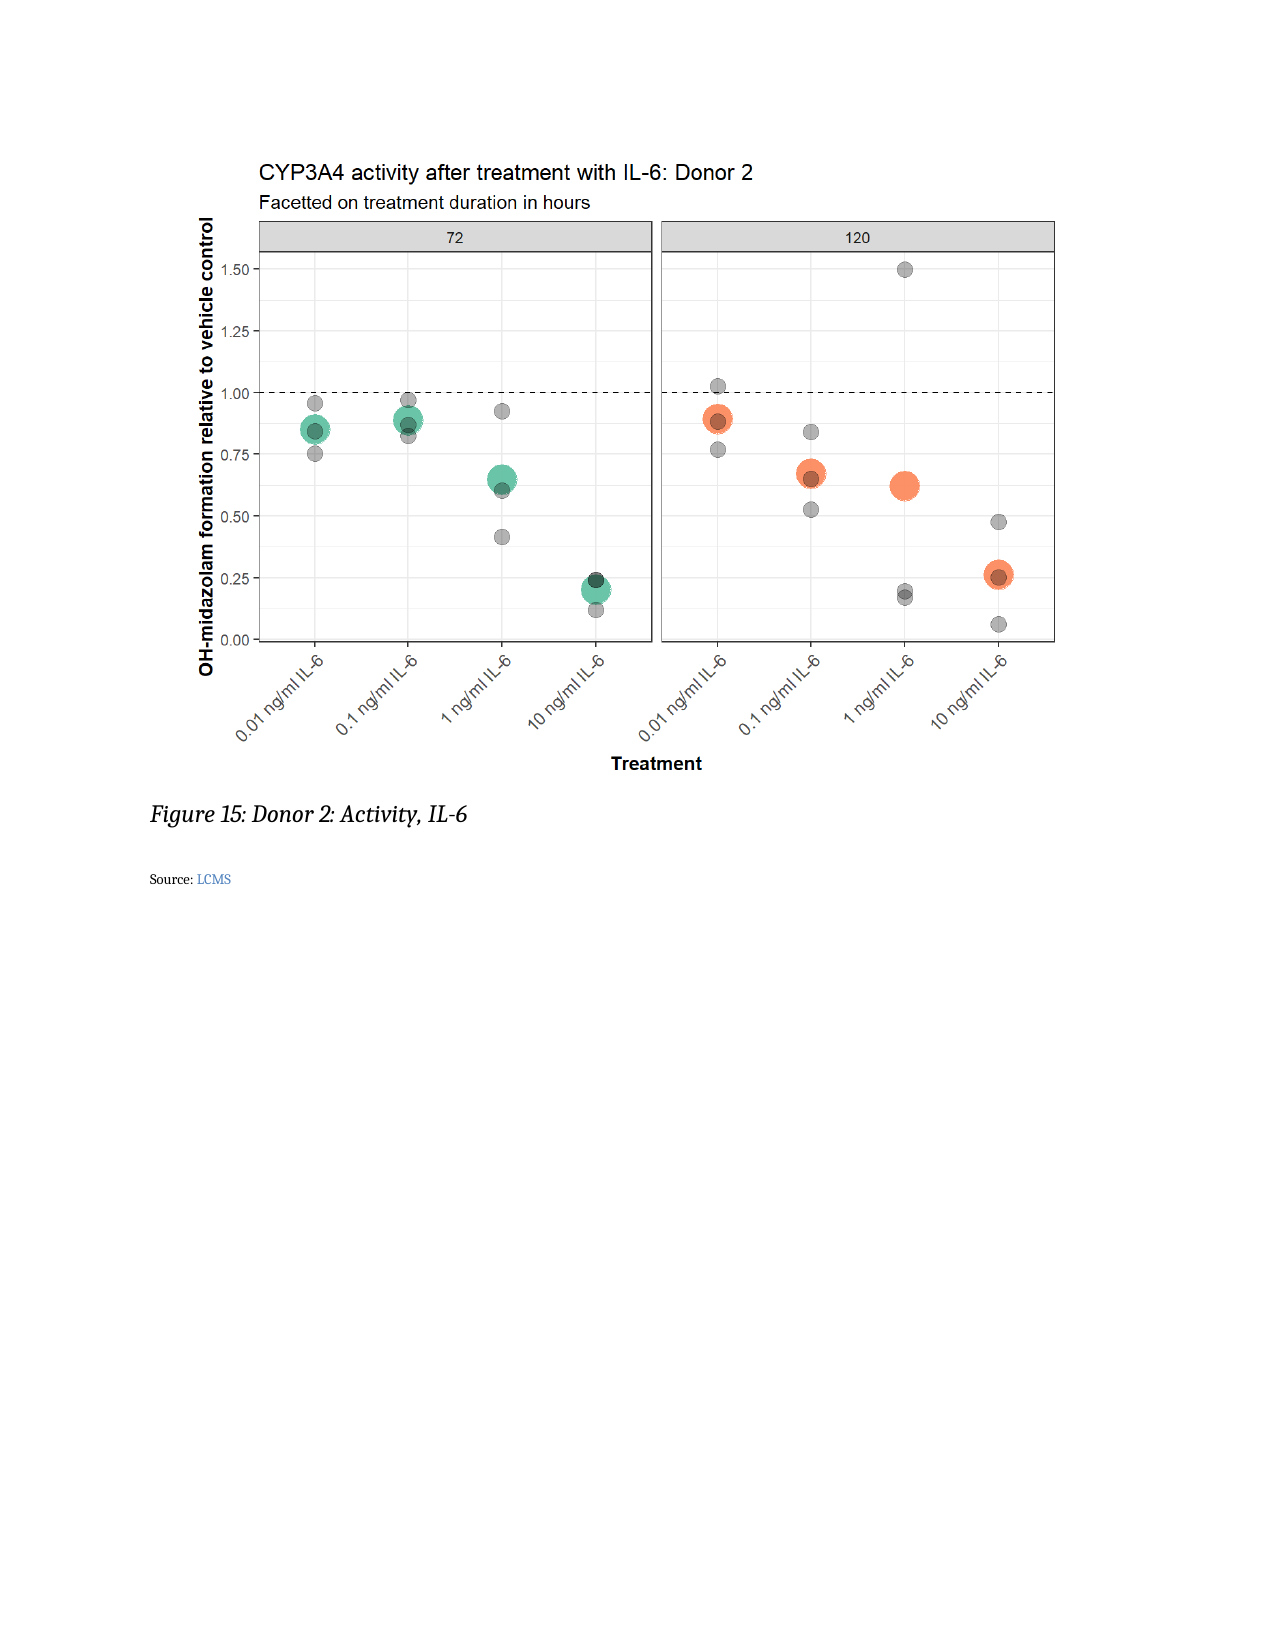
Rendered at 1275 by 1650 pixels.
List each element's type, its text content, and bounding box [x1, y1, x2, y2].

text Source: LCMS [150, 859, 1125, 888]
picture [188, 153, 1064, 779]
table_header Figure 15: Donor 2: Activity, IL-6 [139, 150, 1114, 841]
